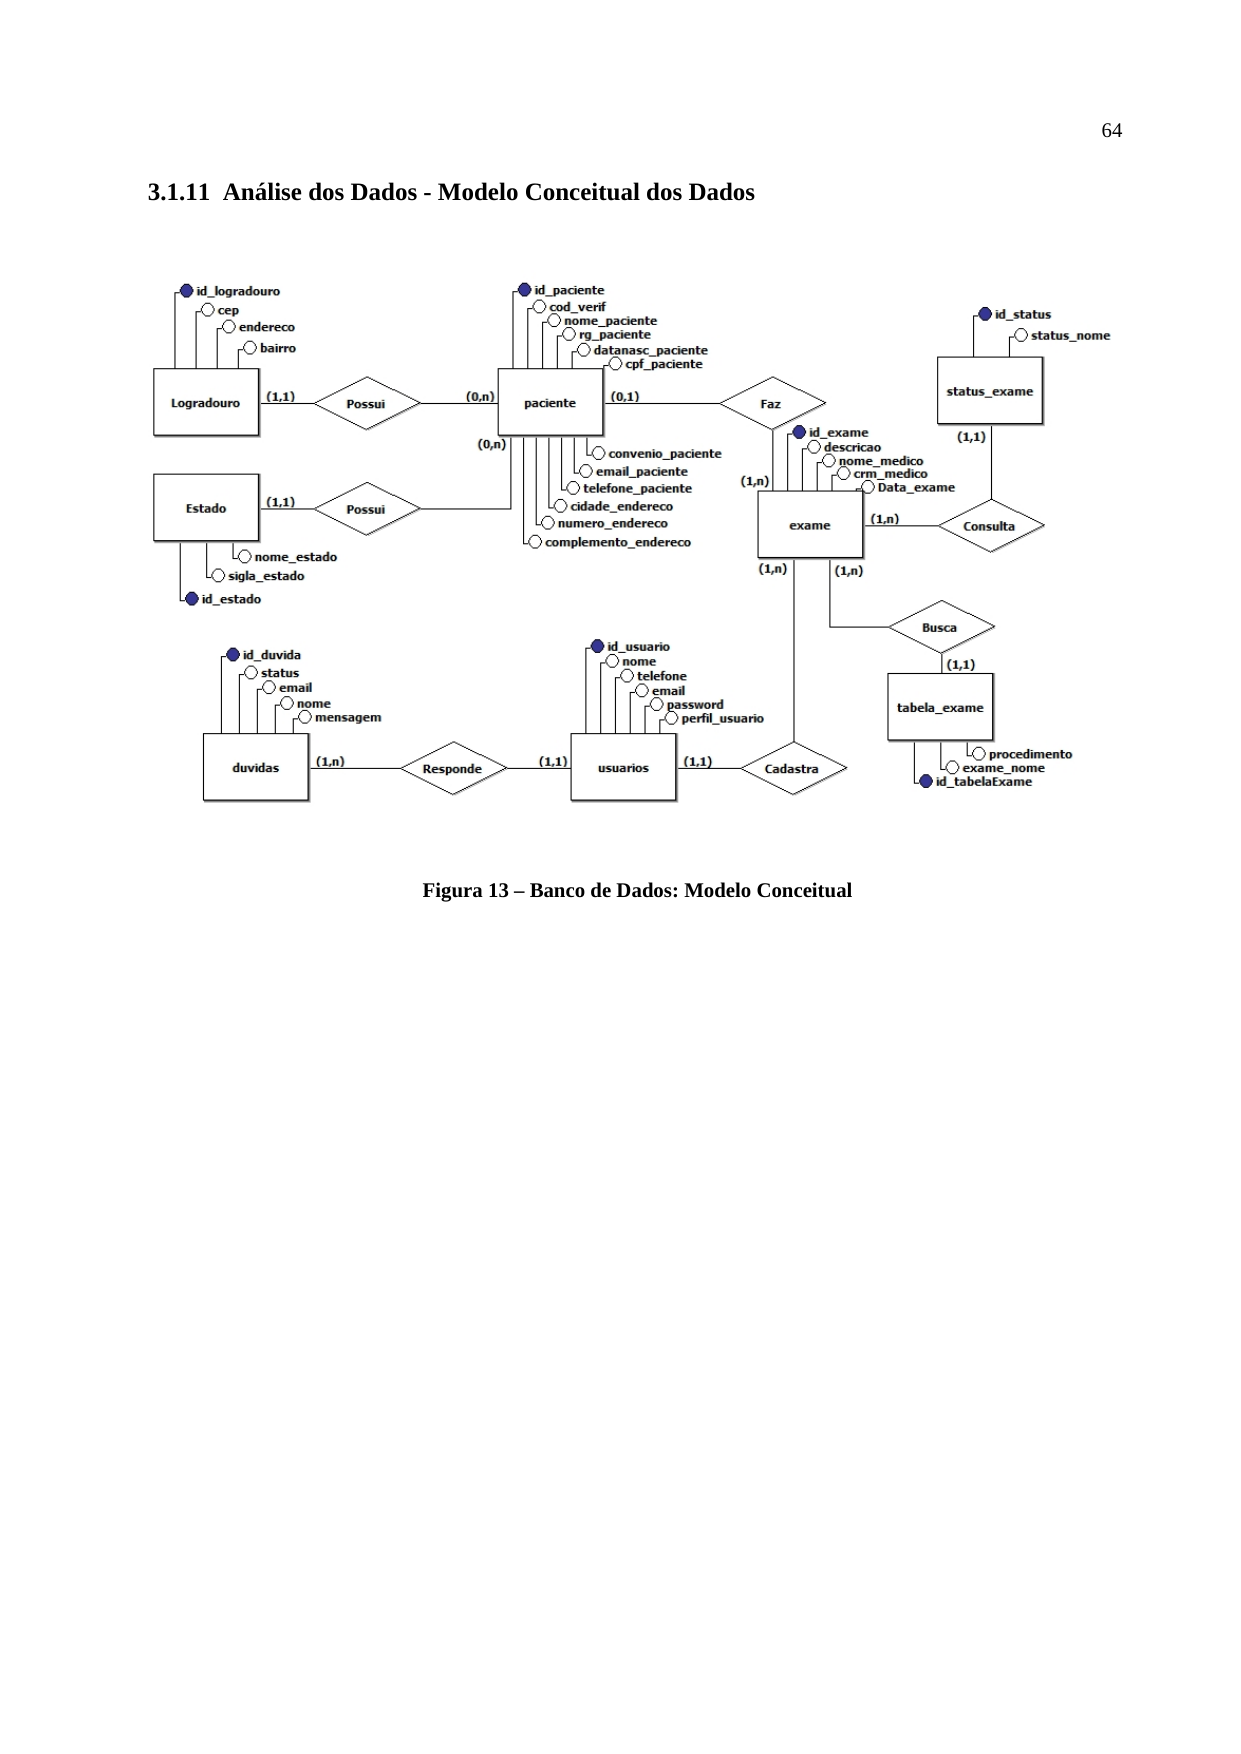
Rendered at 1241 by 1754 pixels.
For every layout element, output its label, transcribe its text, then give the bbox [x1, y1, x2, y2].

subtitle Análise dos Dados - Modelo Conceitual dos Dados [148, 177, 1122, 206]
picture [147, 268, 1122, 808]
